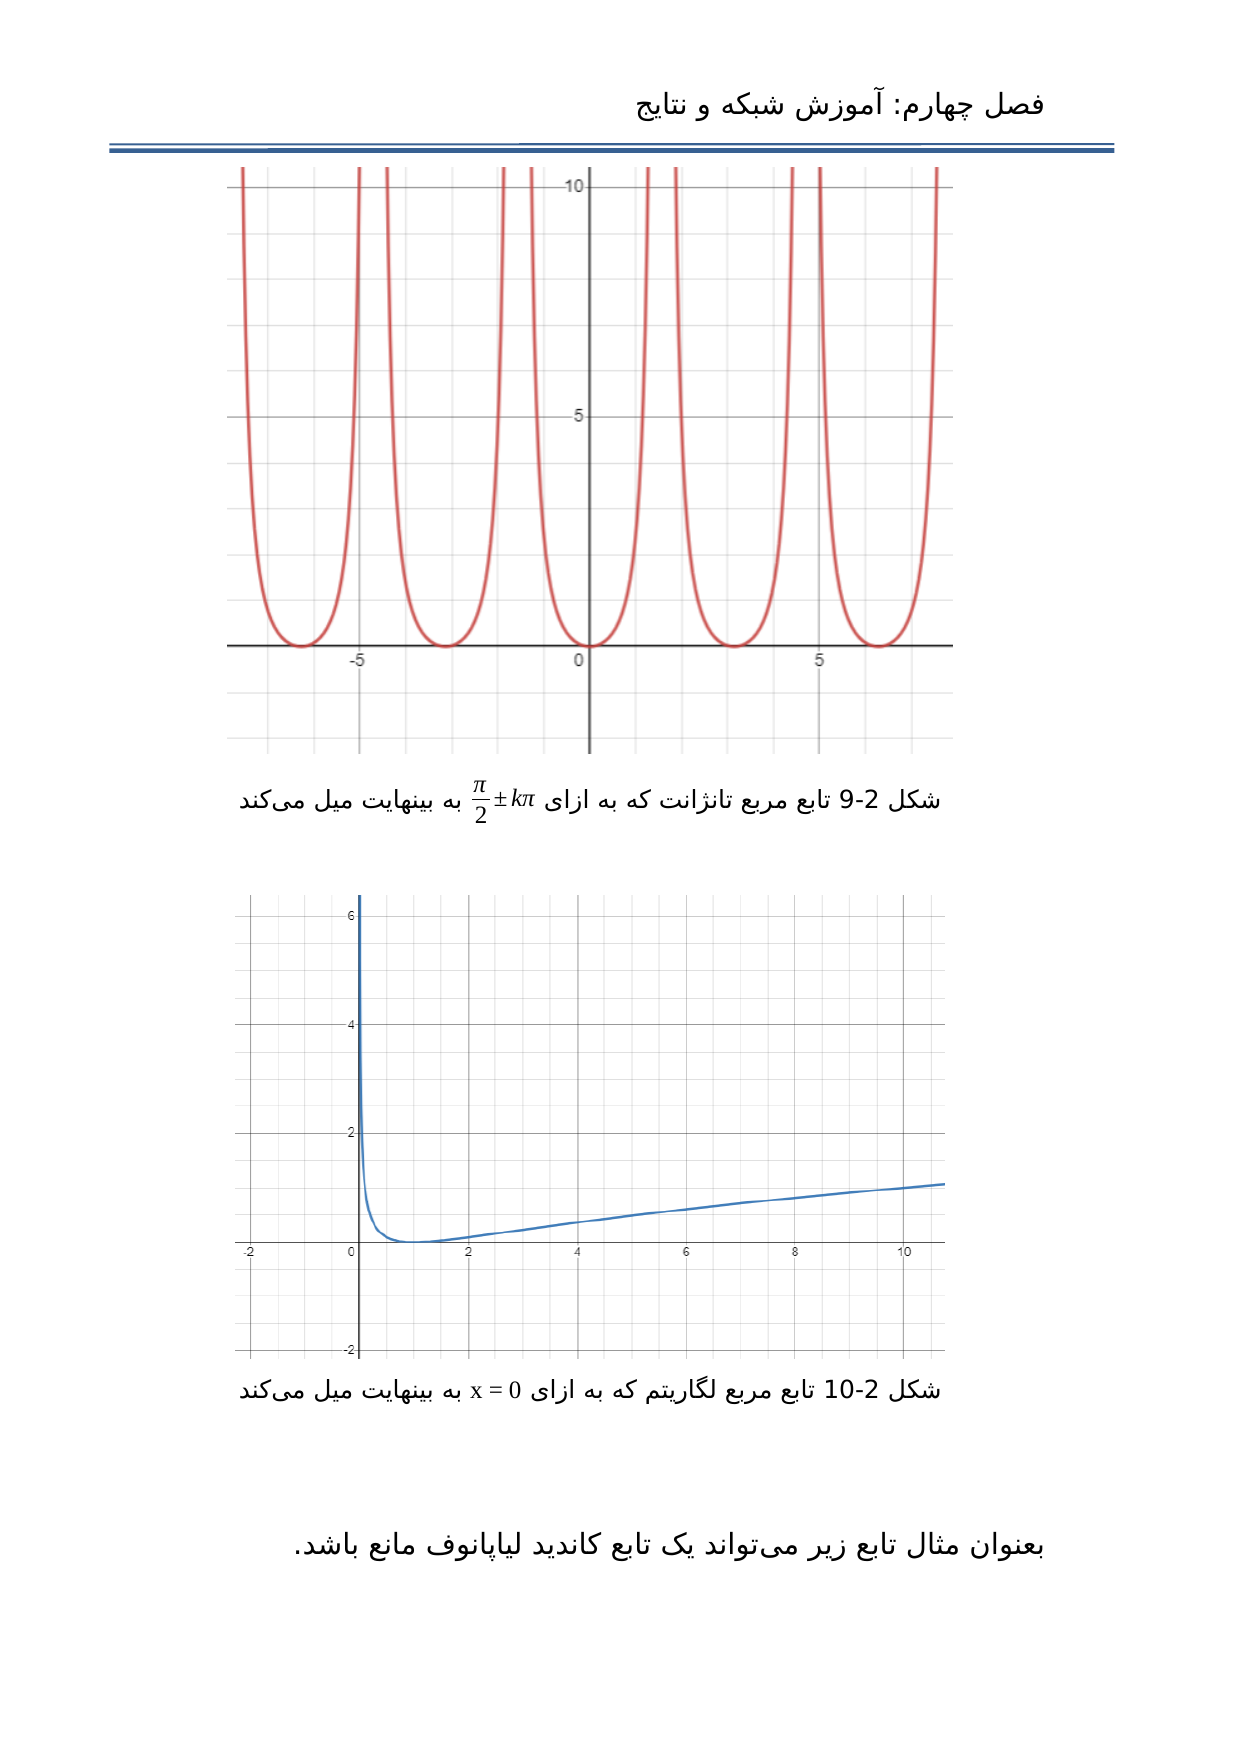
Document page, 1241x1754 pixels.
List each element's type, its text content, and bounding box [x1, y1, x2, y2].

picture [235, 895, 945, 1359]
text بعنوان مثال تابع زیر می‌تواند یک تابع کاندید لیاپانوف مانع باشد. [135, 1527, 1090, 1561]
picture [227, 167, 953, 754]
